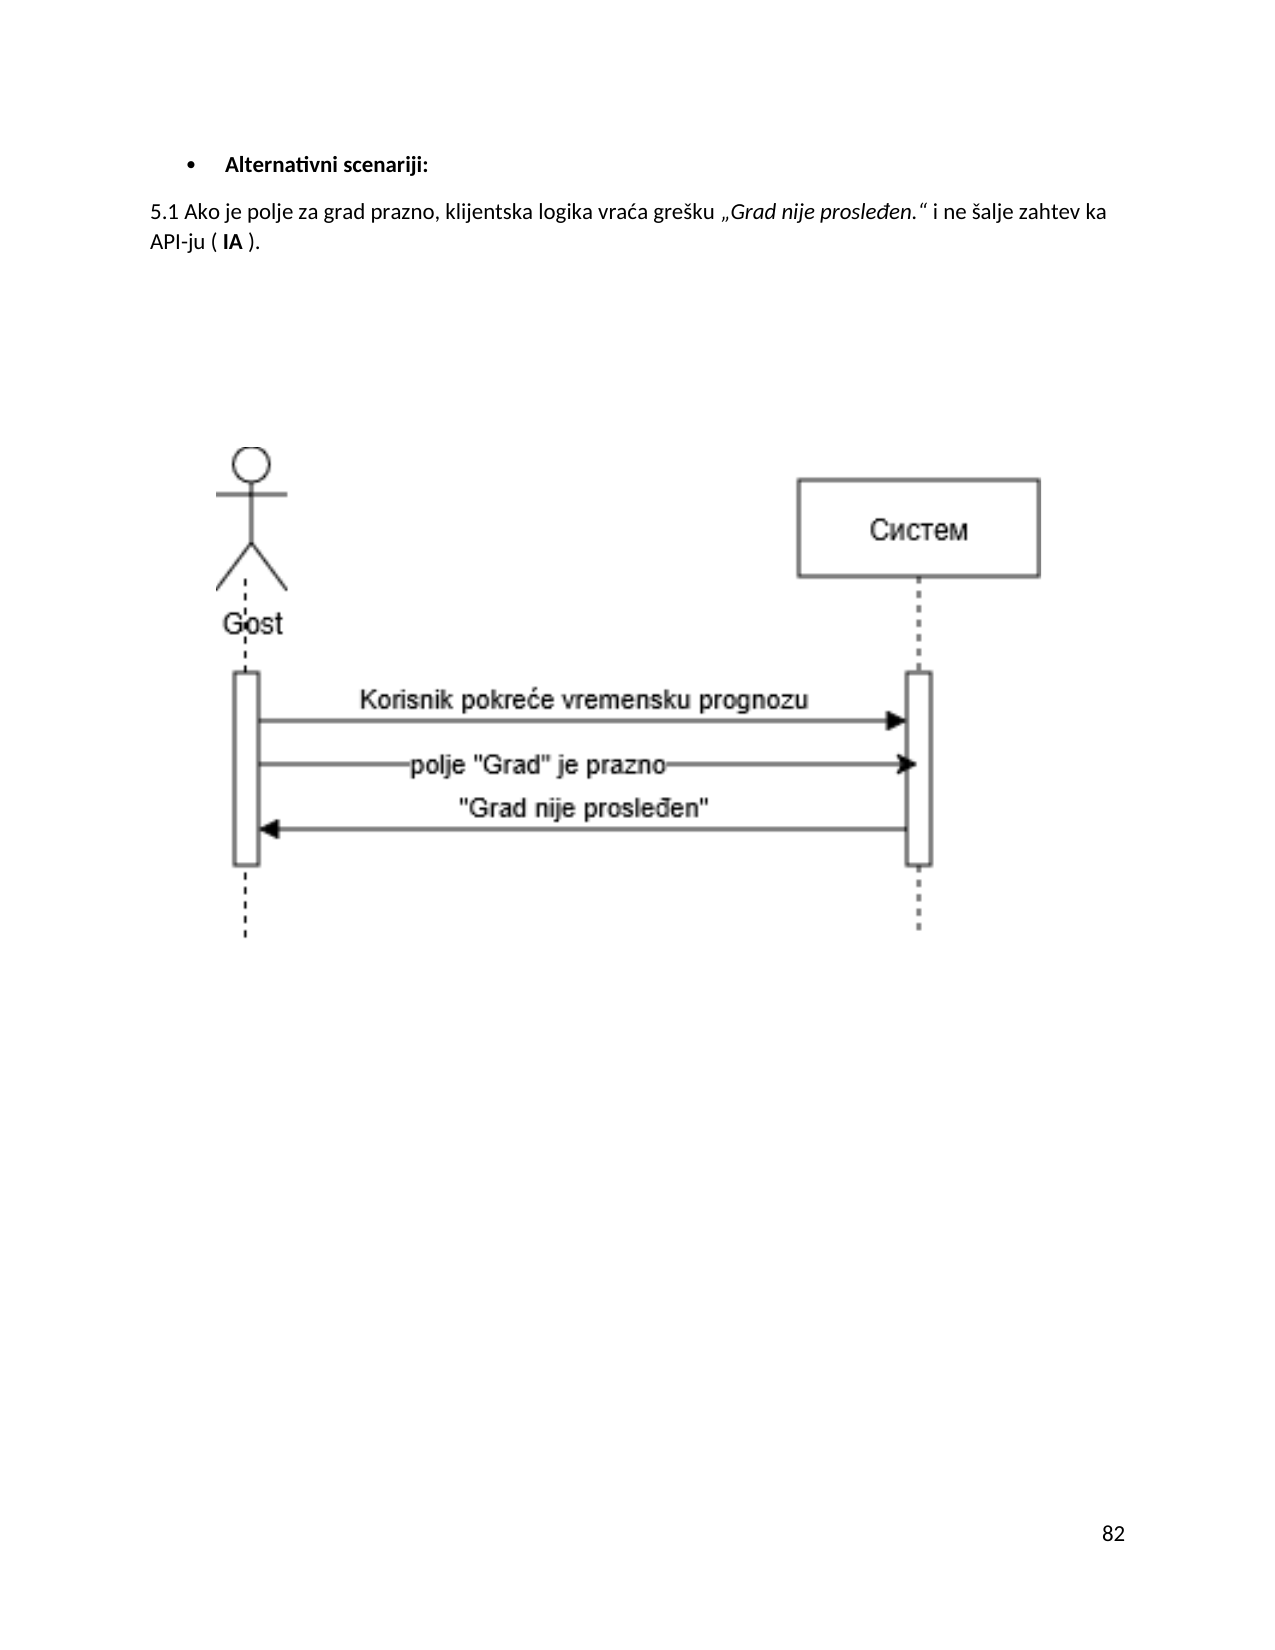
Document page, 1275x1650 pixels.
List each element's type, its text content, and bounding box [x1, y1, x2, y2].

list Alternativni scenariji: [187, 150, 1125, 178]
picture [216, 447, 1042, 943]
text 5.1 Ako je polje za grad prazno, klijentska logika vraća grešku „Grad nije prosleđen.“ i ne šalje zahtev ka API-ju ( IA ). [150, 197, 1125, 255]
